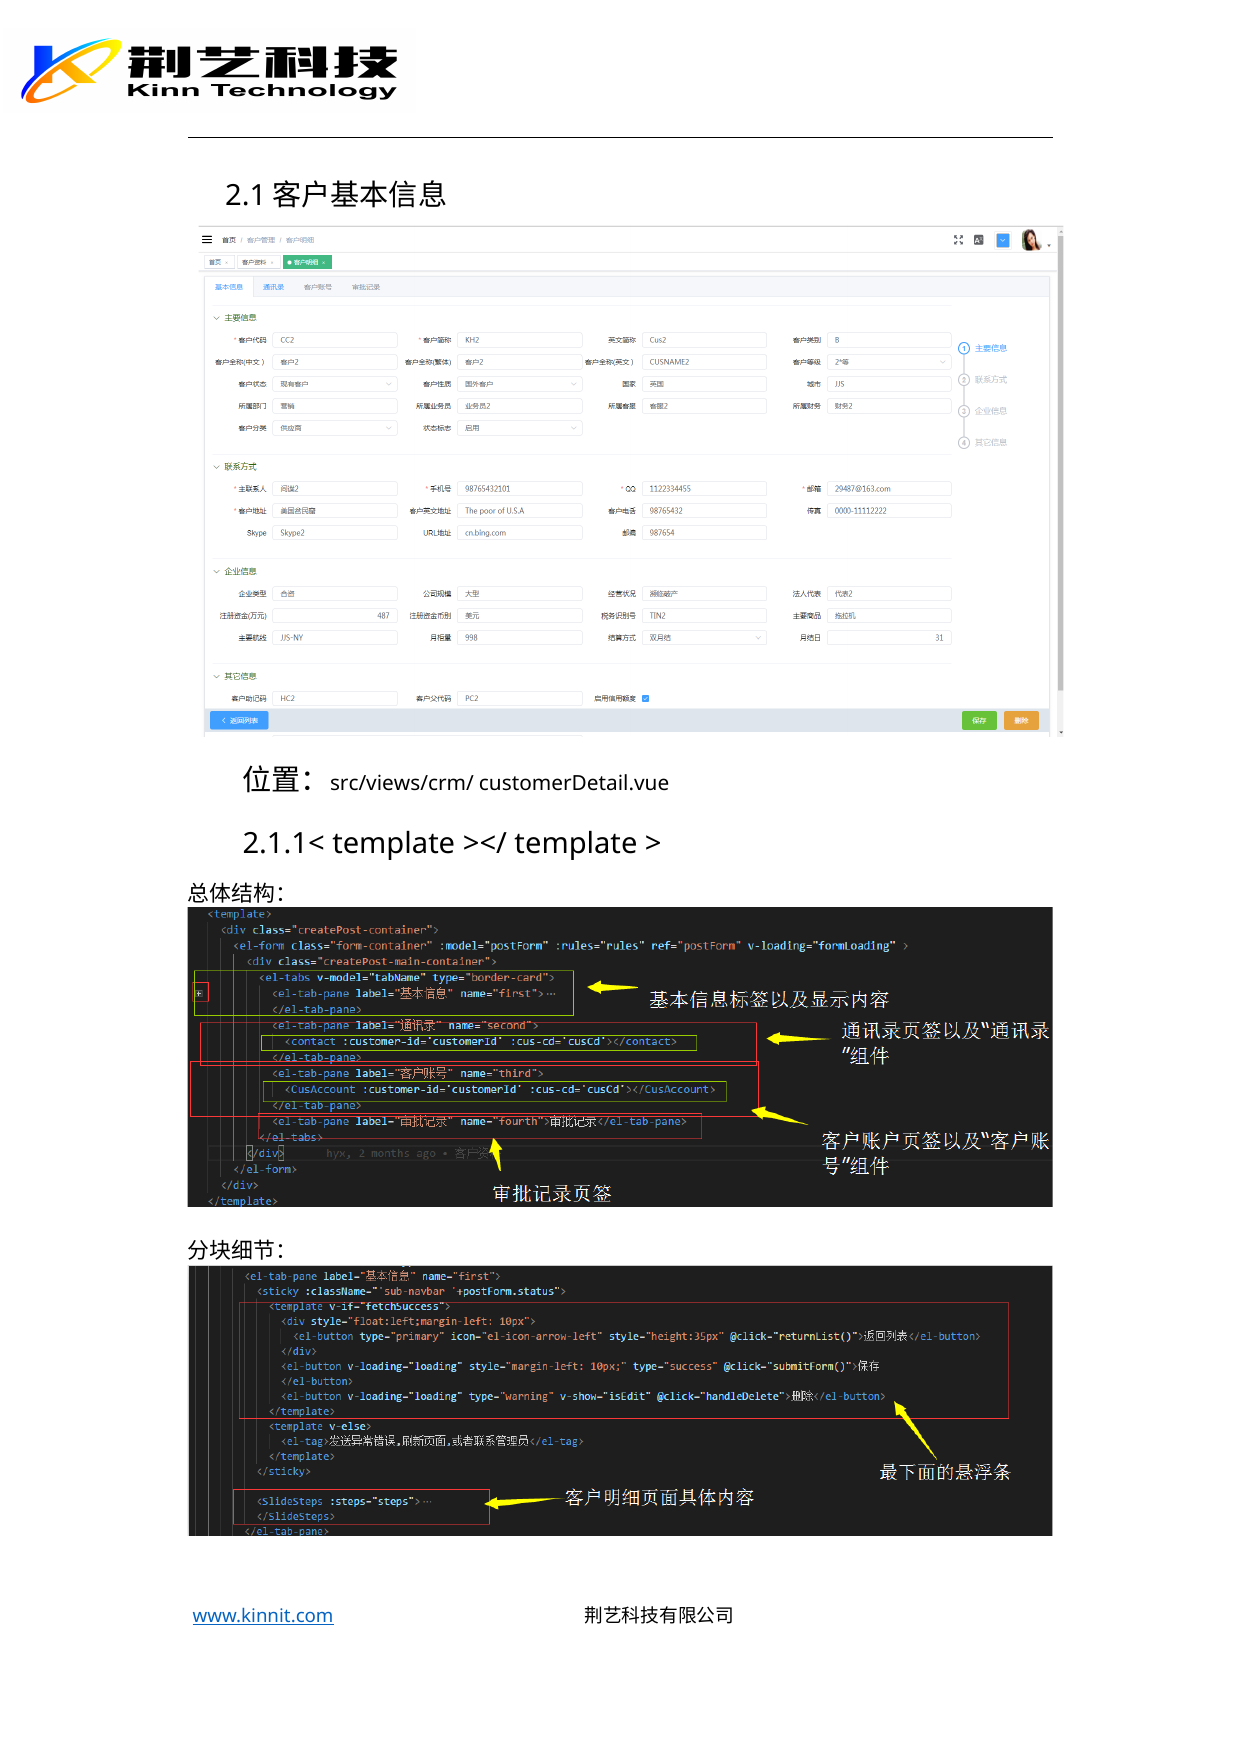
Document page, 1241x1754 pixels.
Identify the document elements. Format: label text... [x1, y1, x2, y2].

picture [2, 28, 416, 113]
list 2.1客户基本信息 [225, 160, 1053, 225]
picture [187, 907, 1053, 1207]
text 2.1.1< template ></ template > [198, 810, 1053, 875]
text 分块细节： [187, 1233, 1053, 1265]
picture [187, 1265, 1053, 1536]
text 总体结构： [187, 875, 1053, 907]
picture [198, 225, 1064, 737]
text 位置：src/views/crm/ customerDetail.vue [198, 737, 1053, 810]
